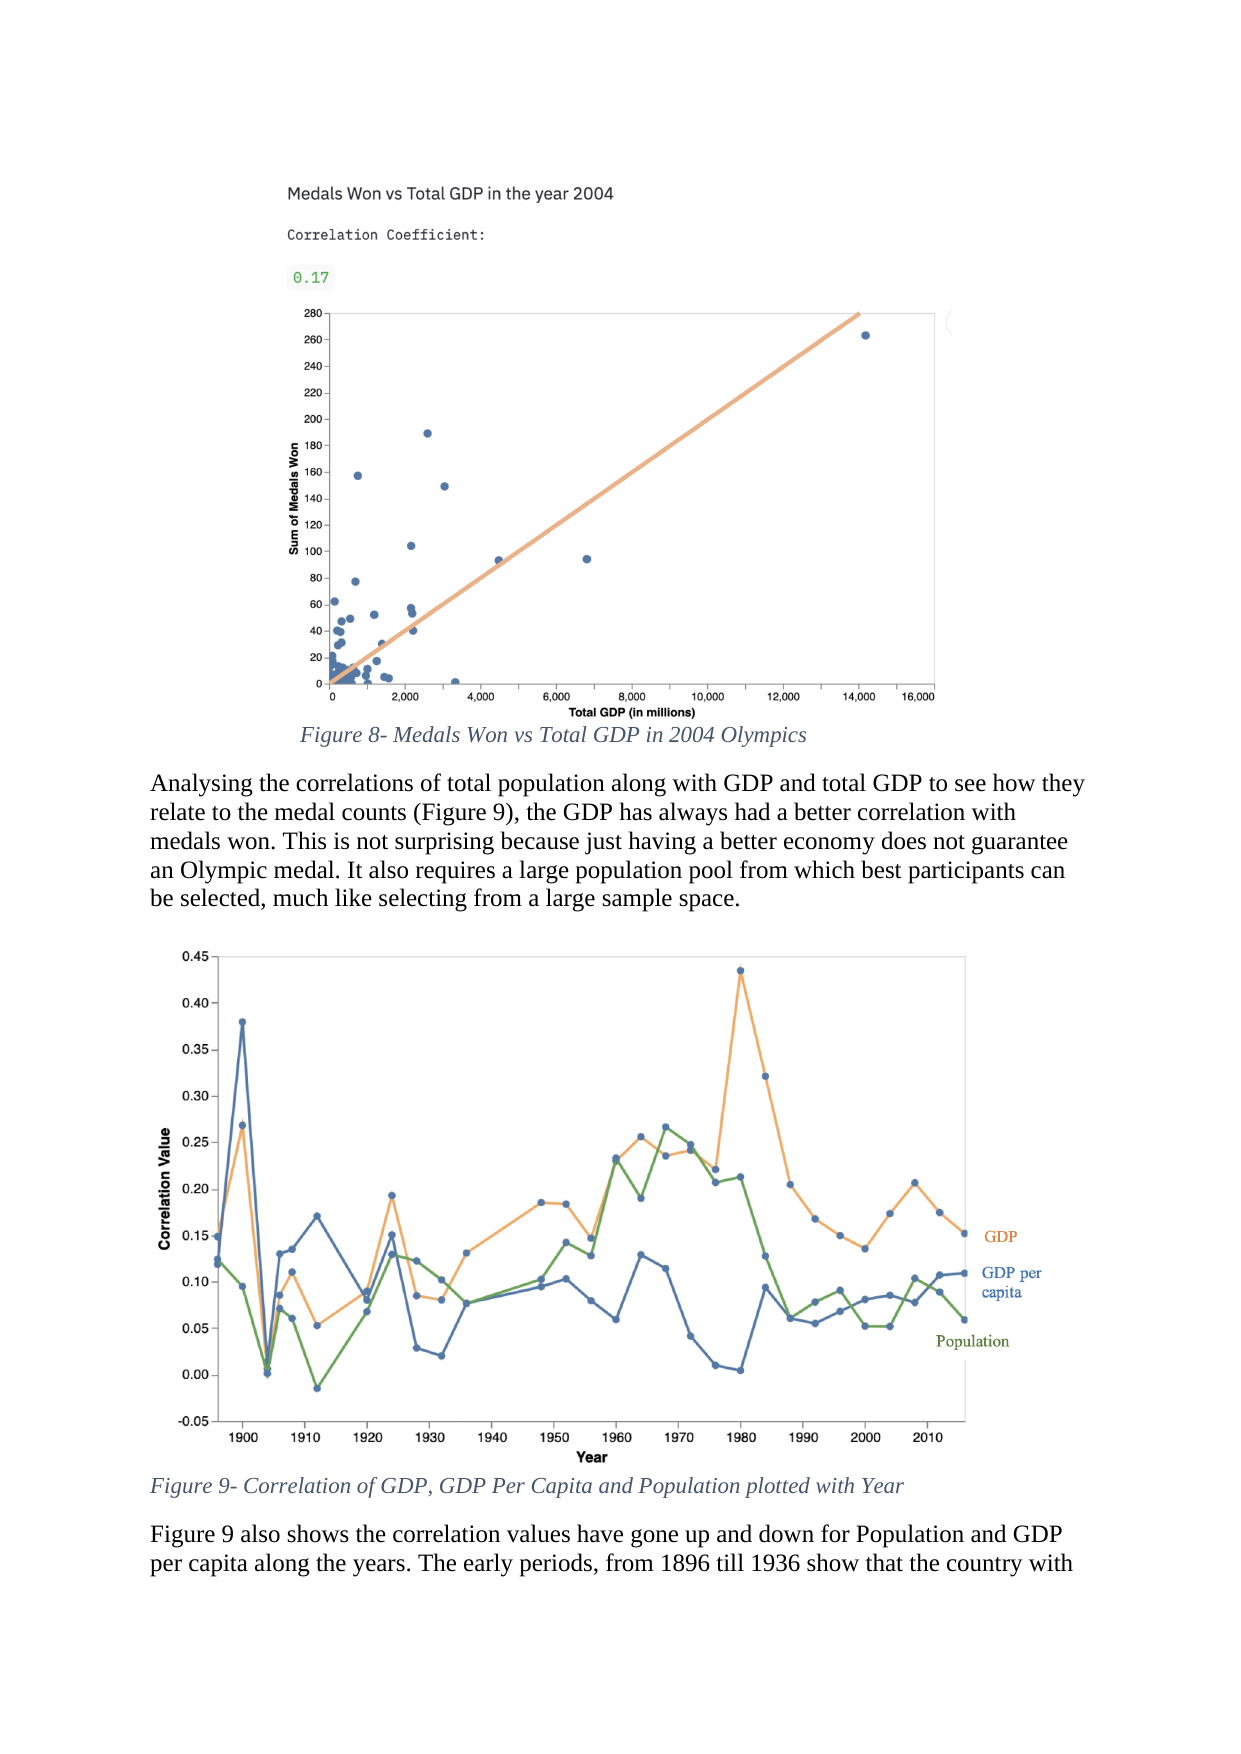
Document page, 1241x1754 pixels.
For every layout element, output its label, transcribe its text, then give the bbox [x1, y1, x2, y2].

picture [285, 178, 955, 722]
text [150, 1519, 1090, 1577]
picture [150, 941, 1045, 1473]
text Analysing the correlations of total population along with GDP and total GDP to see how they relate to the medal counts (Figure 9), the GDP has always had a better correlation with medals won. This is not surprising because just having a better economy does not guarantee an Olympic medal. It also requires a large population pool from which best participants can be selected, much like selecting from a large sample space. [150, 768, 1090, 912]
